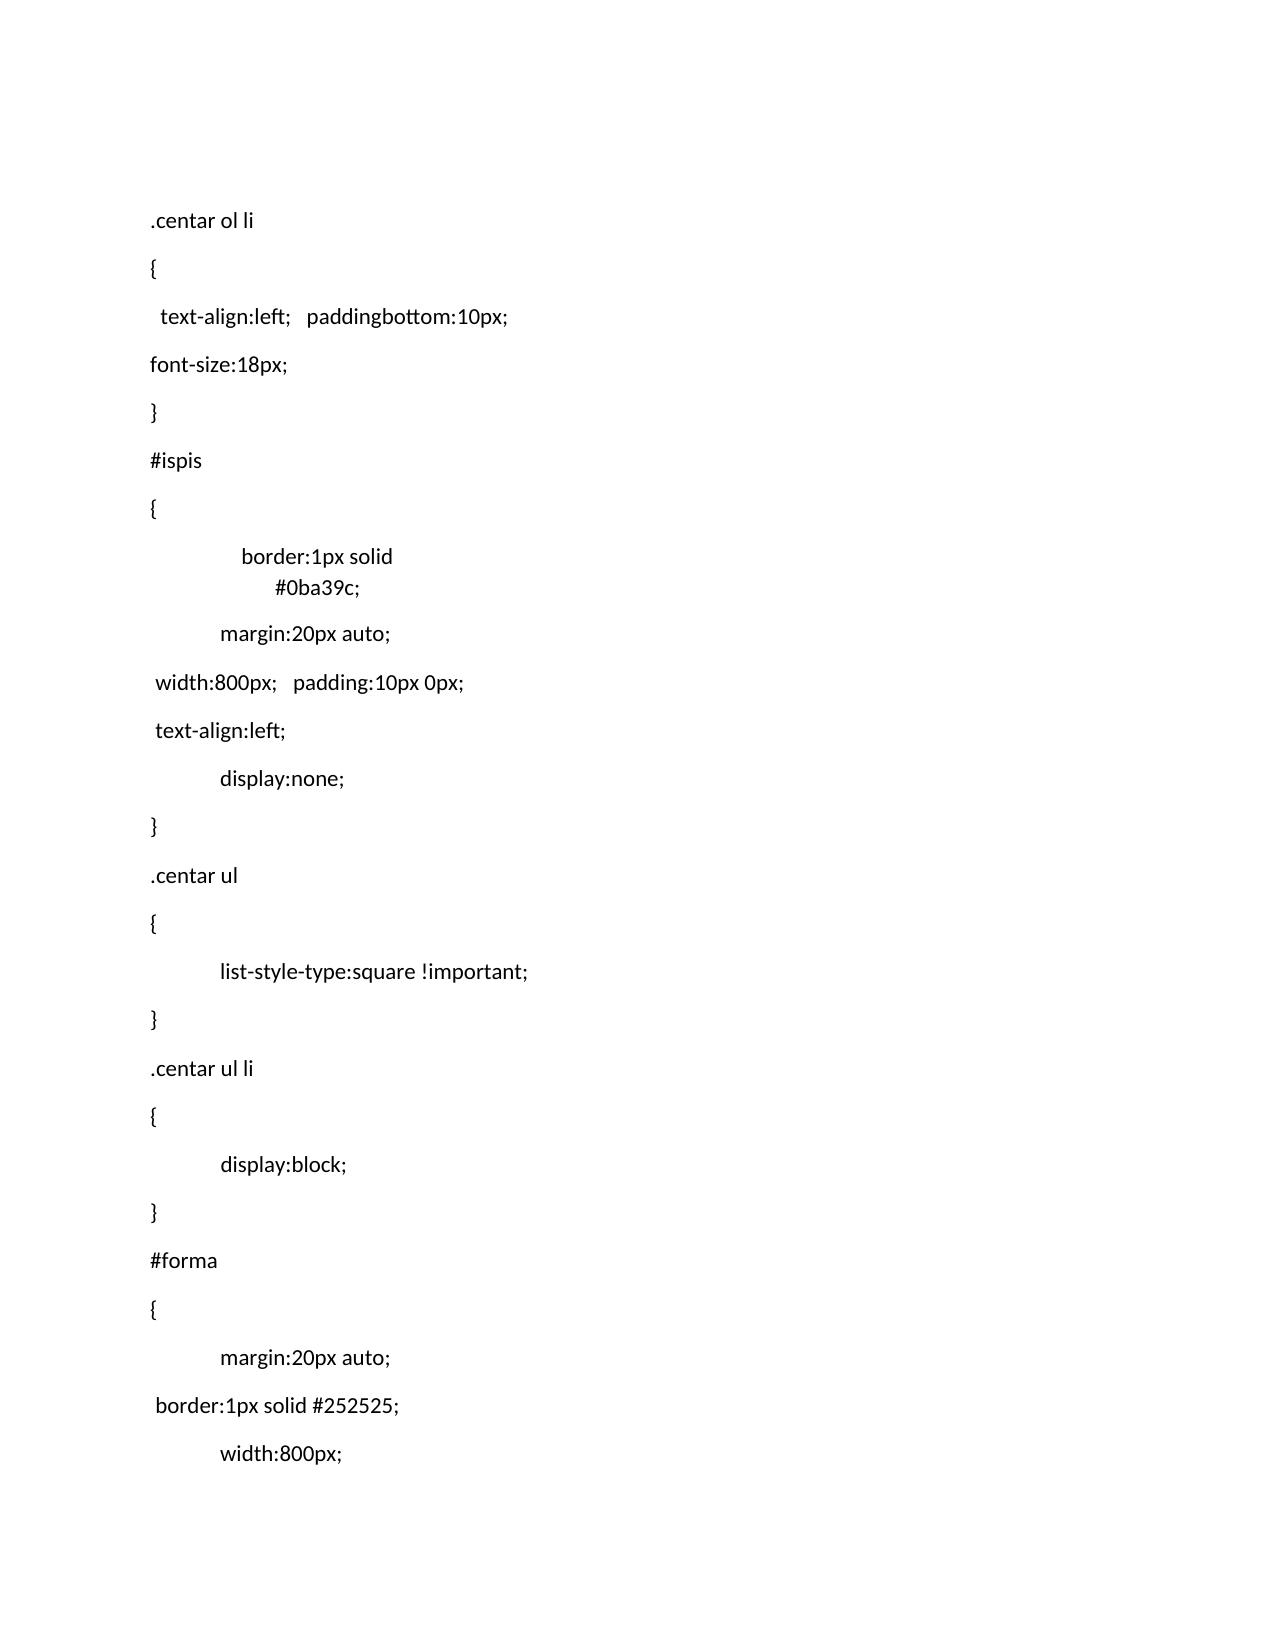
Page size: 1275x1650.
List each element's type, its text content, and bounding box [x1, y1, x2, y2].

text } [150, 1005, 1081, 1033]
text display:none; [148, 764, 1083, 792]
text width:800px; [148, 1439, 1083, 1467]
text } [150, 812, 1081, 841]
text border:1px solid #0ba39c; [196, 542, 437, 601]
text { [150, 494, 1081, 522]
text text-align:left; paddingbottom:10px; font-size:18px; [150, 302, 526, 378]
text #ispis [150, 446, 1081, 474]
text border:1px solid #252525; [150, 1391, 1081, 1419]
text #forma [150, 1247, 1081, 1274]
text { [150, 1295, 1081, 1323]
text width:800px; padding:10px 0px; [150, 668, 1081, 696]
text text-align:left; [150, 716, 1081, 744]
text } [150, 398, 1081, 426]
text { [150, 909, 1081, 937]
text .centar ol li [150, 206, 1081, 234]
text display:block; [148, 1150, 1083, 1178]
text } [150, 1198, 1081, 1226]
text { [150, 1102, 1081, 1130]
text list-style-type:square !important; [148, 957, 1083, 985]
text { [150, 254, 1081, 282]
text margin:20px auto; [148, 1343, 1083, 1371]
text .centar ul [150, 861, 1081, 889]
text margin:20px auto; [148, 619, 1083, 648]
text .centar ul li [150, 1054, 1081, 1082]
